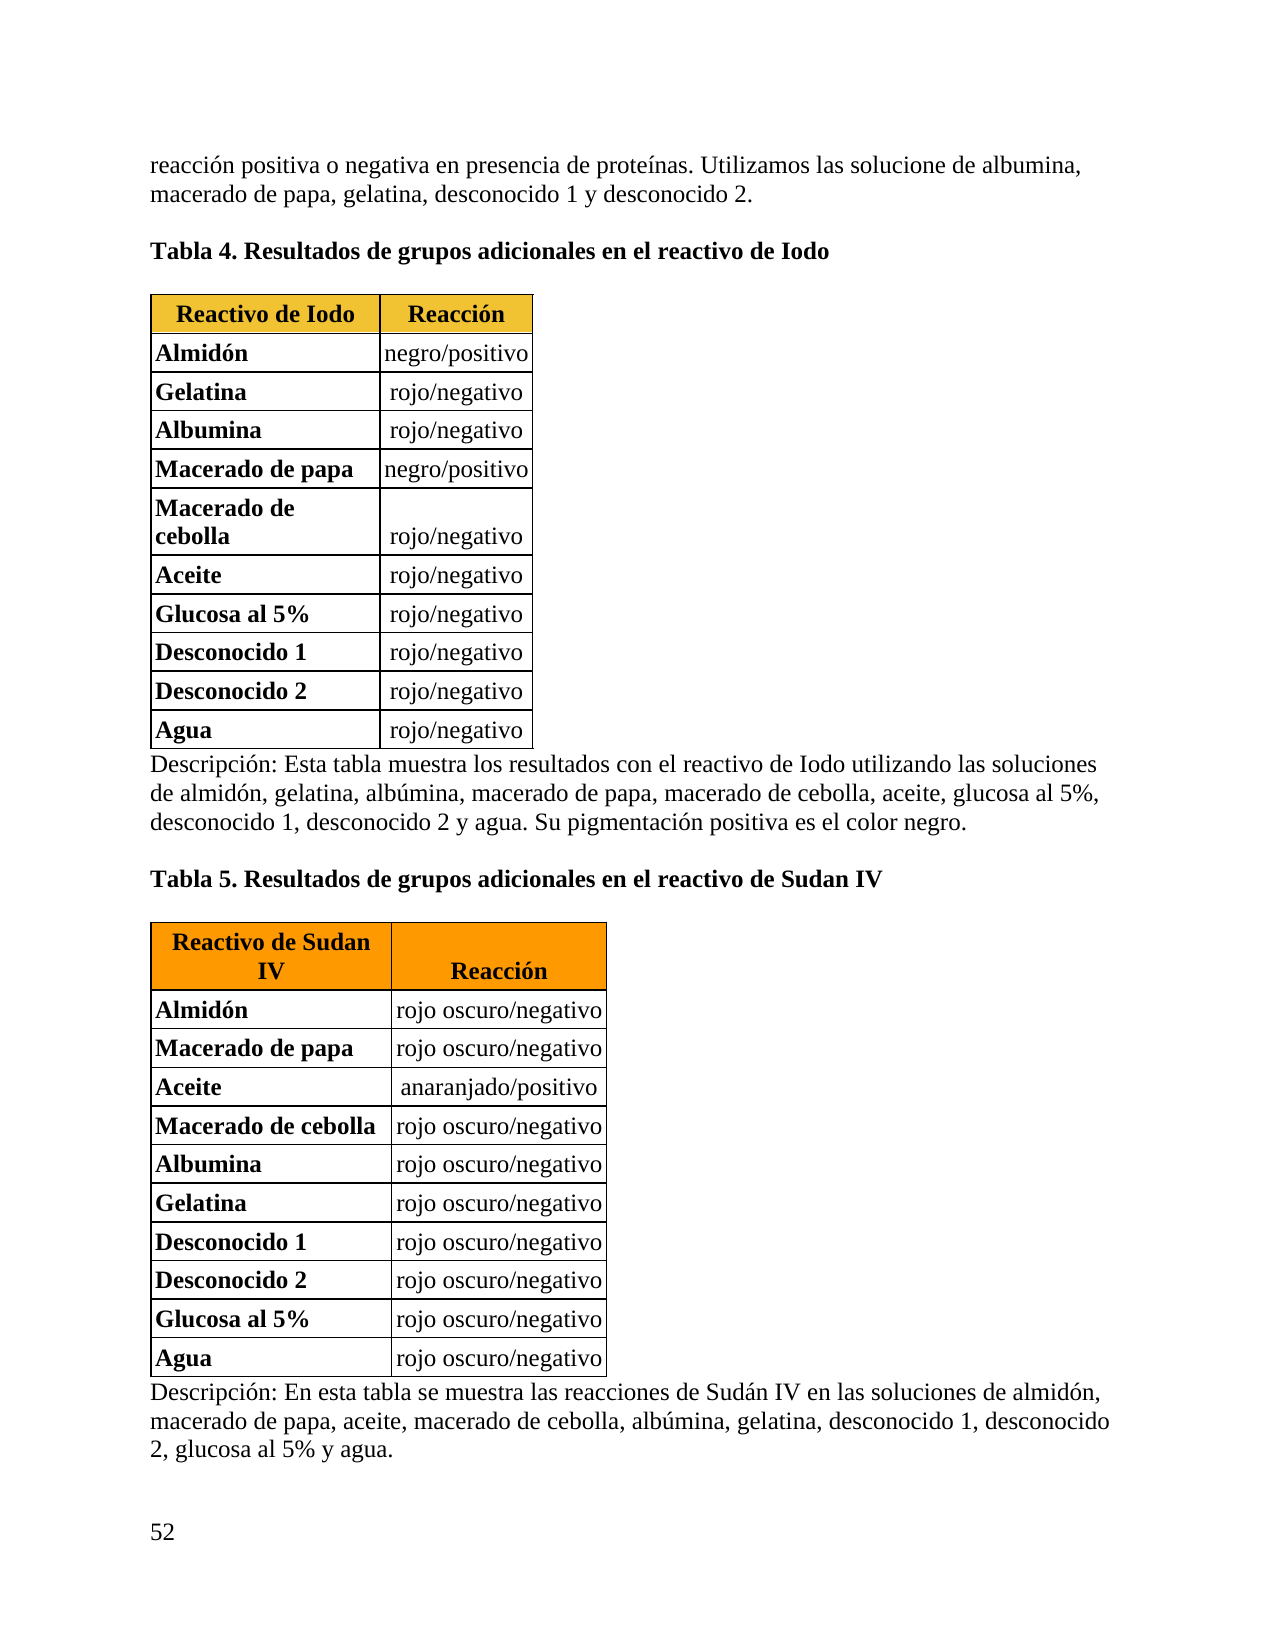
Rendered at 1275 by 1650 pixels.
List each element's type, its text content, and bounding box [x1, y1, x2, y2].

table_cell rojo/negativo [381, 711, 532, 748]
table_cell rojo oscuro/negativo [392, 1029, 606, 1066]
table_cell rojo oscuro/negativo [392, 1300, 606, 1337]
text Descripción: Esta tabla muestra los resultados con el reactivo de Iodo utilizando las soluciones de almidón, gelatina, albúmina, macerado de papa, macerado de cebolla, aceite, glucosa al 5%, desconocido 1, desconocido 2 y agua. Su pigmentación positiva es el color negro. [150, 749, 1125, 835]
table_header Reactivo de Iodo [152, 295, 379, 332]
table_cell Albumina [152, 411, 379, 448]
table_cell Desconocido 1 [152, 1223, 391, 1259]
table_cell Glucosa al 5% [152, 595, 379, 632]
text Tabla 5. Resultados de grupos adicionales en el reactivo de Sudan IV [150, 864, 1125, 893]
table_cell rojo oscuro/negativo [392, 991, 606, 1028]
text Tabla 4. Resultados de grupos adicionales en el reactivo de Iodo [150, 236, 1125, 265]
table_cell rojo/negativo [381, 556, 532, 593]
table_cell Aceite [152, 556, 379, 593]
table_cell Agua [152, 711, 379, 748]
table_cell Macerado de cebolla [152, 489, 379, 554]
table_header Reacción [381, 295, 532, 332]
table_cell Macerado de cebolla [152, 1107, 391, 1144]
table_cell Aceite [152, 1068, 391, 1105]
table_cell rojo oscuro/negativo [392, 1223, 606, 1259]
table_cell negro/positivo [381, 450, 532, 487]
table_cell rojo/negativo [381, 373, 532, 410]
table_cell rojo/negativo [381, 411, 532, 448]
table_cell rojo oscuro/negativo [392, 1184, 606, 1221]
table_cell rojo oscuro/negativo [392, 1145, 606, 1182]
table_cell rojo oscuro/negativo [392, 1107, 606, 1144]
table_cell negro/positivo [381, 334, 532, 371]
table_cell Macerado de papa [152, 450, 379, 487]
table_cell Gelatina [152, 373, 379, 410]
text Descripción: En esta tabla se muestra las reacciones de Sudán IV en las soluciones de almidón, macerado de papa, aceite, macerado de cebolla, albúmina, gelatina, desconocido 1, desconocido 2, glucosa al 5% y agua. [150, 1377, 1125, 1463]
table_header Reactivo de Sudan IV [152, 923, 391, 989]
table_cell rojo oscuro/negativo [392, 1261, 606, 1298]
table_cell Albumina [152, 1145, 391, 1182]
table_cell rojo/negativo [381, 595, 532, 632]
table_cell Desconocido 1 [152, 633, 379, 670]
table_cell Macerado de papa [152, 1029, 391, 1066]
table_cell Agua [152, 1338, 391, 1376]
table_cell Glucosa al 5% [152, 1300, 391, 1337]
table_cell Desconocido 2 [152, 1261, 391, 1298]
table_header Reacción [392, 923, 606, 989]
table_cell anaranjado/positivo [392, 1068, 606, 1105]
table_cell rojo oscuro/negativo [392, 1338, 606, 1376]
table_cell rojo/negativo [381, 489, 532, 554]
table_cell rojo/negativo [381, 633, 532, 670]
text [150, 150, 1125, 207]
table_cell rojo/negativo [381, 672, 532, 709]
table_cell Almidón [152, 991, 391, 1028]
table_cell Almidón [152, 334, 379, 371]
table_cell Gelatina [152, 1184, 391, 1221]
table_cell Desconocido 2 [152, 672, 379, 709]
